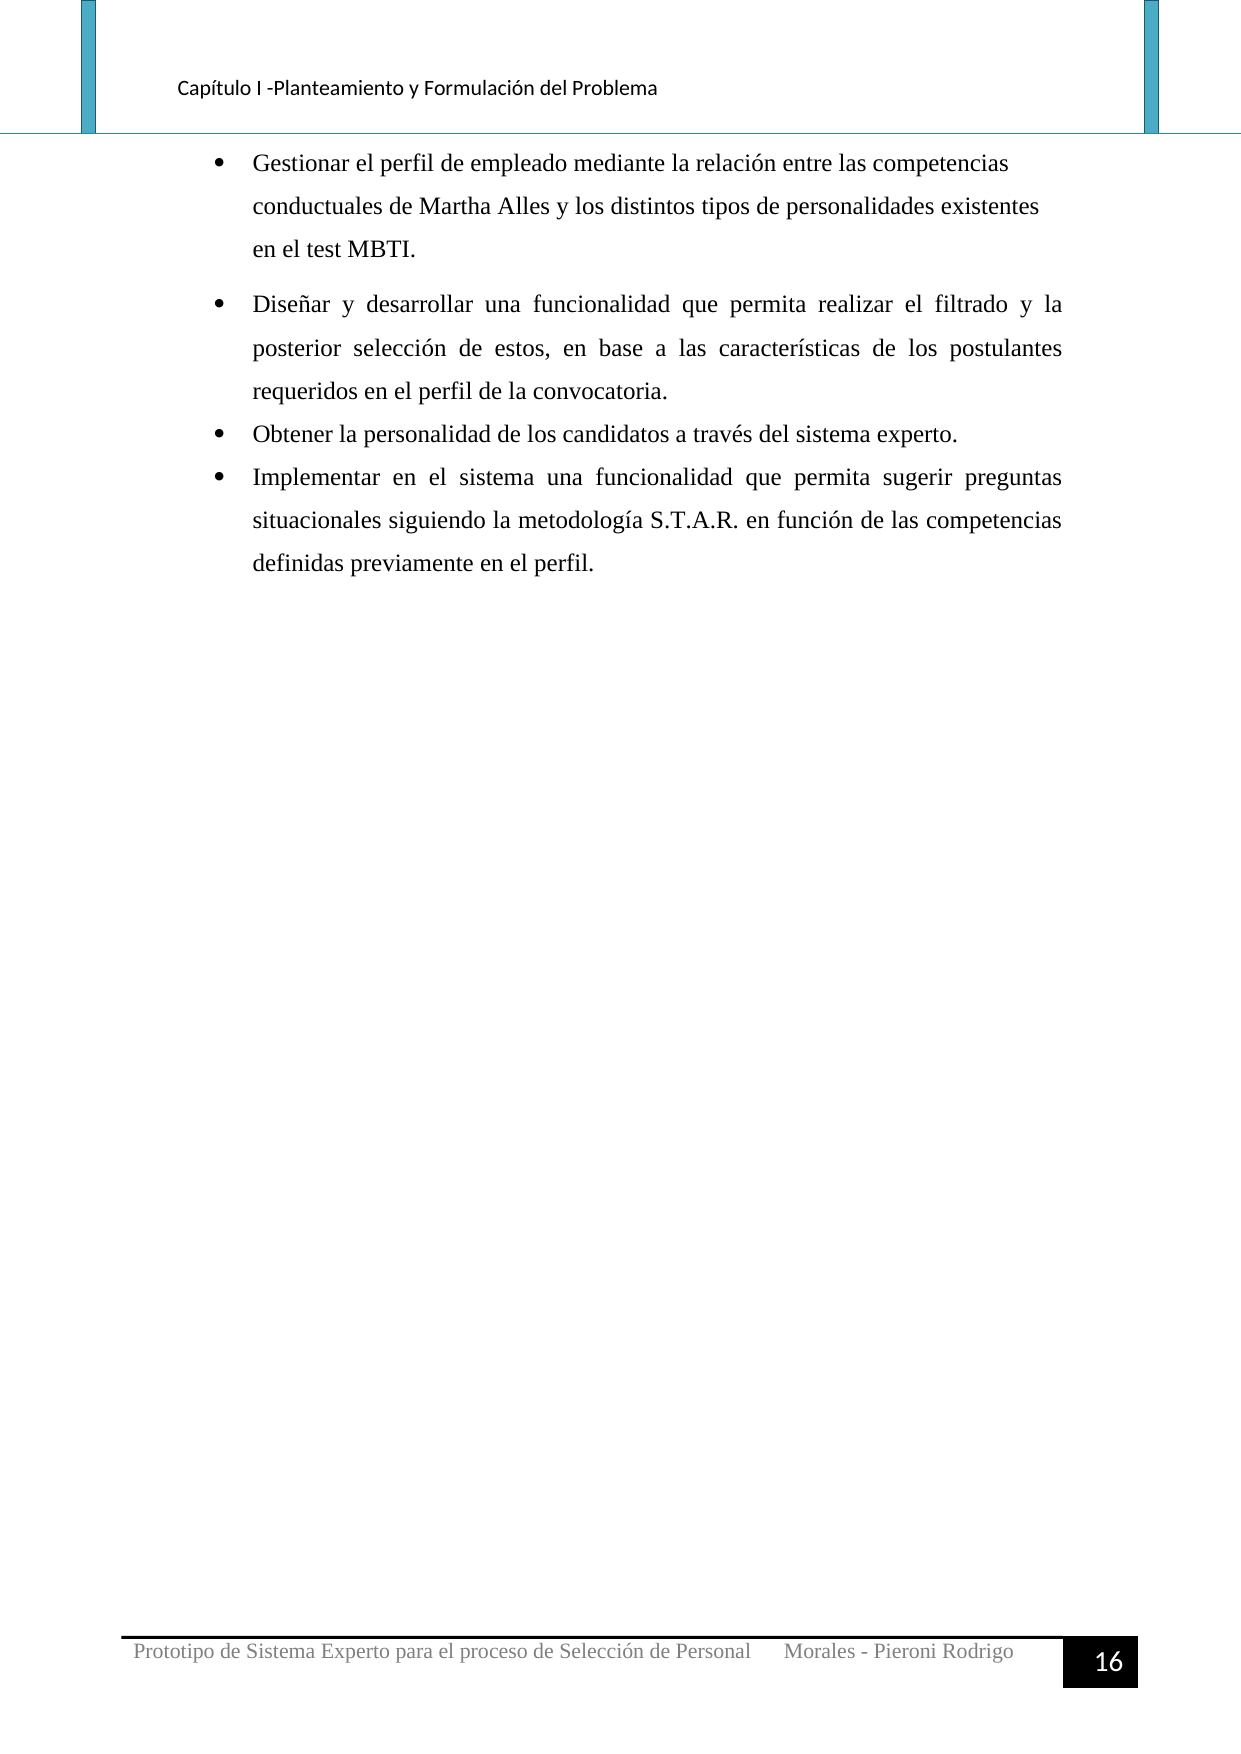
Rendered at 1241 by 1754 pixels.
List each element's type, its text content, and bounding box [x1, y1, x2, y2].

list Implementar en el sistema una funcionalidad que permita sugerir preguntas situacionales siguiendo la metodología S.T.A.R. en función de las competencias definidas previamente en el perfil. [215, 462, 1063, 577]
list Obtener la personalidad de los candidatos a través del sistema experto. [215, 419, 1063, 448]
subtitle Gestionar el perfil de empleado mediante la relación entre las competencias conductuales de Martha Alles y los distintos tipos de personalidades existentes en el test MBTI. [215, 148, 1063, 263]
list Diseñar y desarrollar una funcionalidad que permita realizar el filtrado y la posterior selección de estos, en base a las características de los postulantes requeridos en el perfil de la convocatoria. [215, 289, 1063, 404]
